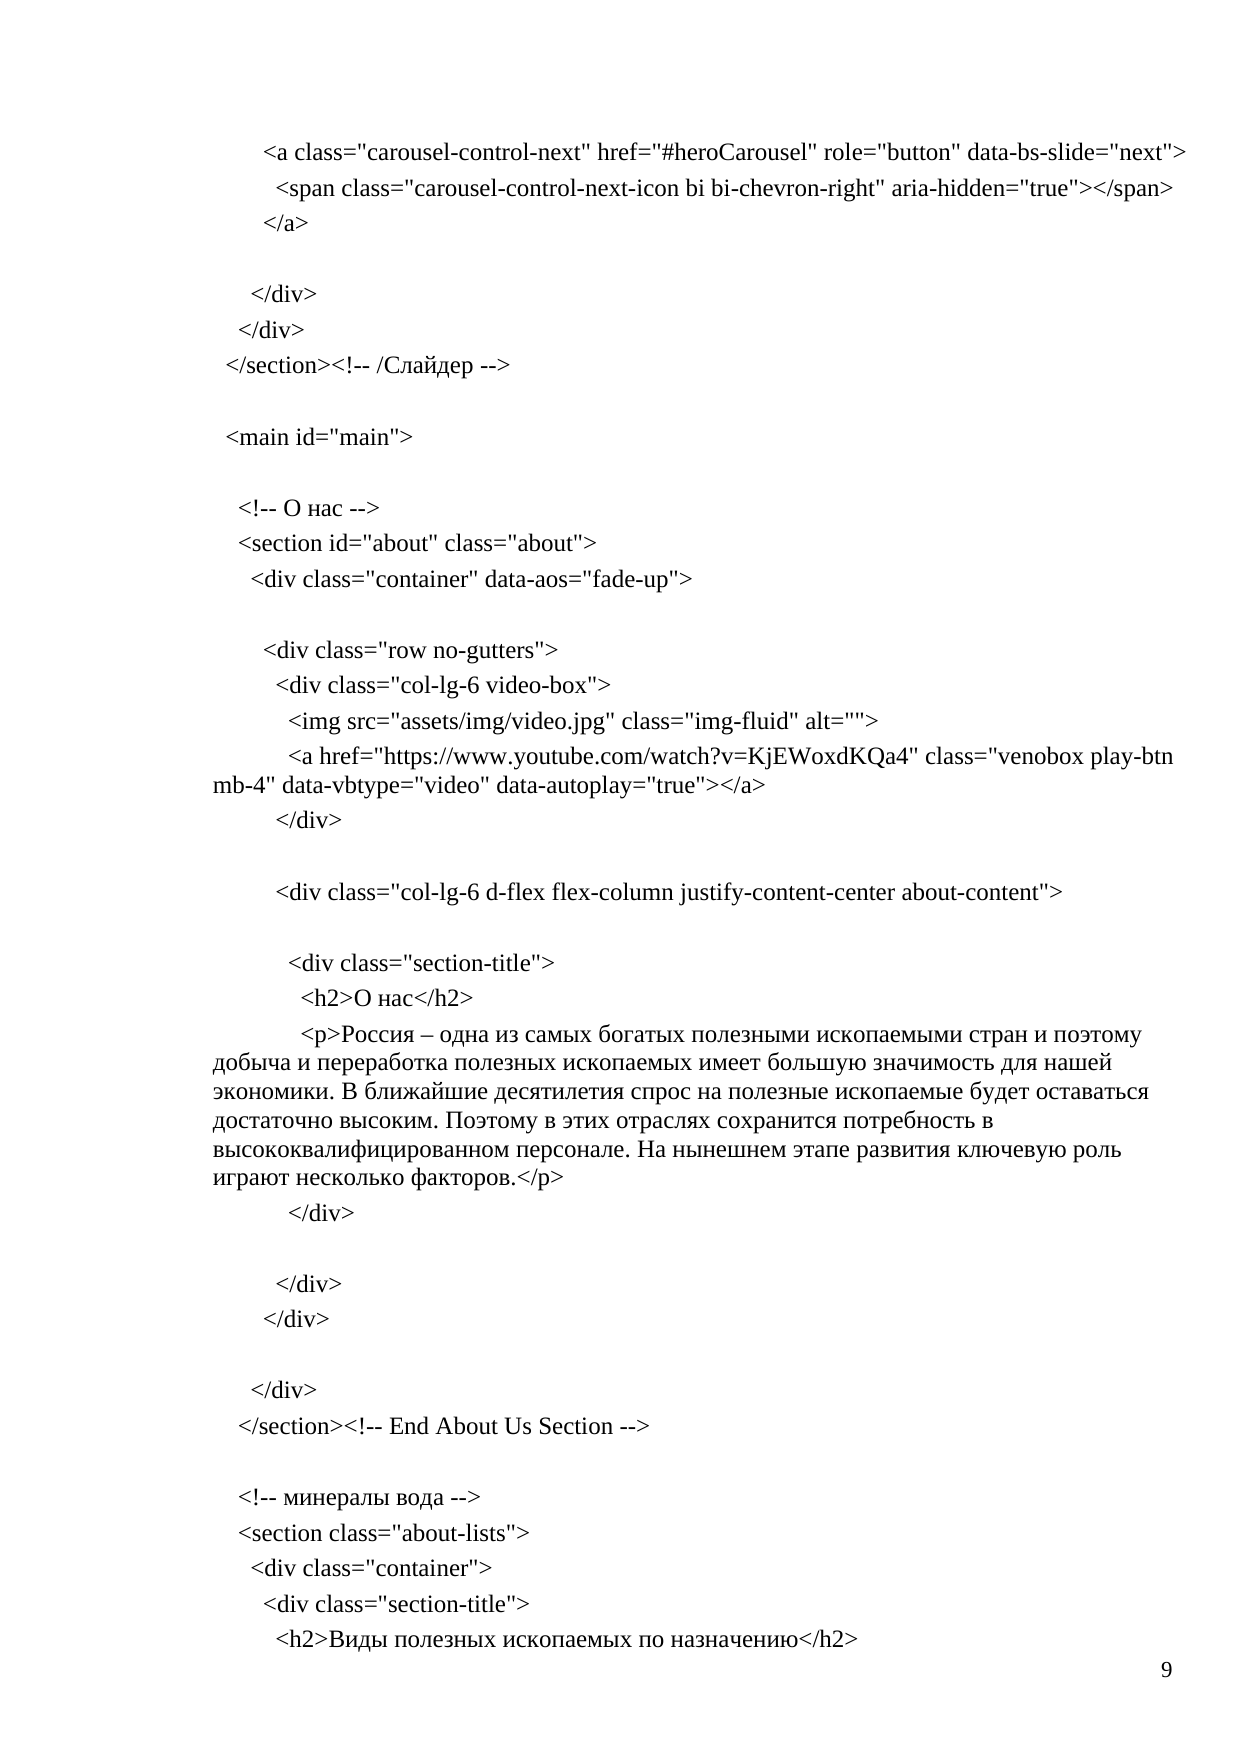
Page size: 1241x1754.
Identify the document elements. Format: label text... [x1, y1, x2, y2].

title </div> [213, 315, 1194, 344]
title <div class="section-title"> [213, 1589, 1194, 1617]
title <span class="carousel-control-next-icon bi bi-chevron-right" aria-hidden="true"></span> [213, 173, 1194, 202]
title <main id="main"> [213, 422, 1194, 450]
title </section><!-- End About Us Section --> [213, 1411, 1194, 1440]
title <a href="https://www.youtube.com/watch?v=KjEWoxdKQa4" class="venobox play-btn mb-4" data-vbtype="video" data-autoplay="true"></a> [213, 741, 1194, 799]
title <section class="about-lists"> [213, 1518, 1194, 1546]
title <!-- минералы вода --> [213, 1482, 1194, 1511]
title </div> [213, 806, 1194, 834]
title <div class="section-title"> [213, 948, 1194, 976]
title <img src="assets/img/video.jpg" class="img-fluid" alt=""> [213, 706, 1194, 734]
title </div> [213, 1198, 1194, 1227]
title <div class="container" data-aos="fade-up"> [213, 564, 1194, 592]
title <section id="about" class="about"> [213, 528, 1194, 557]
title </div> [213, 1269, 1194, 1298]
title <!-- О нас --> [213, 493, 1194, 521]
title <div class="col-lg-6 video-box"> [213, 670, 1194, 699]
title </a> [213, 208, 1194, 237]
title </div> [213, 1304, 1194, 1333]
title <h2>О нас</h2> [213, 983, 1194, 1012]
title <p>Россия – одна из самых богатых полезными ископаемыми стран и поэтому добыча и переработка полезных ископаемых имеет большую значимость для нашей экономики. В ближайшие десятилетия спрос на полезные ископаемые будет оставаться достаточно высоким. Поэтому в этих отраслях сохранится потребность в высококвалифицированном персонале. На нынешнем этапе развития ключевую роль играют несколько факторов.</p> [213, 1019, 1194, 1191]
title </div> [213, 279, 1194, 308]
title <a class="carousel-control-next" href="#heroCarousel" role="button" data-bs-slide="next"> [213, 137, 1194, 166]
title </div> [213, 1376, 1194, 1404]
title <div class="col-lg-6 d-flex flex-column justify-content-center about-content"> [213, 877, 1194, 905]
title <h2>Виды полезных ископаемых по назначению</h2> [213, 1624, 1194, 1653]
title <div class="row no-gutters"> [213, 635, 1194, 663]
title <div class="container"> [213, 1553, 1194, 1582]
title </section><!-- /Слайдер --> [213, 351, 1194, 379]
